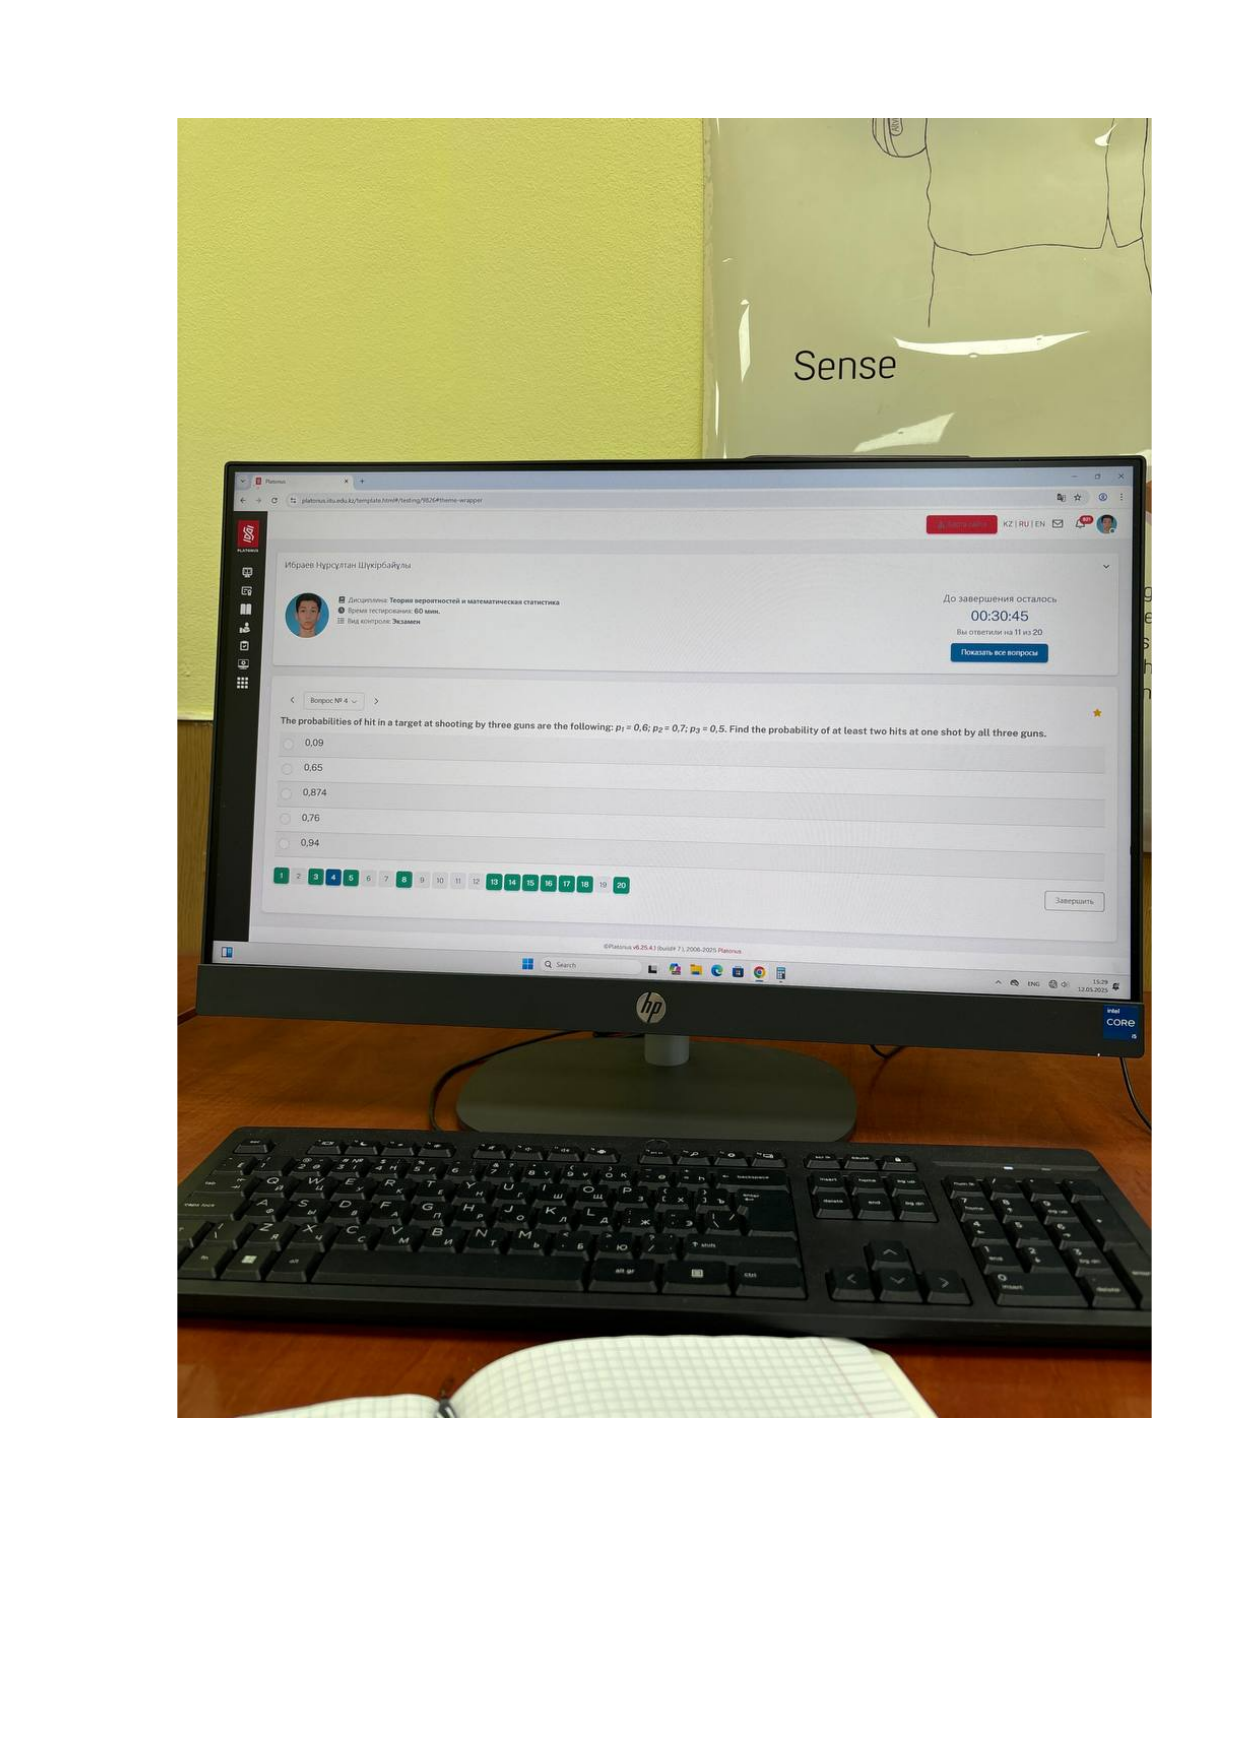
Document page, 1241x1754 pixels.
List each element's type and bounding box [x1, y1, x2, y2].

picture [177, 118, 1152, 1418]
